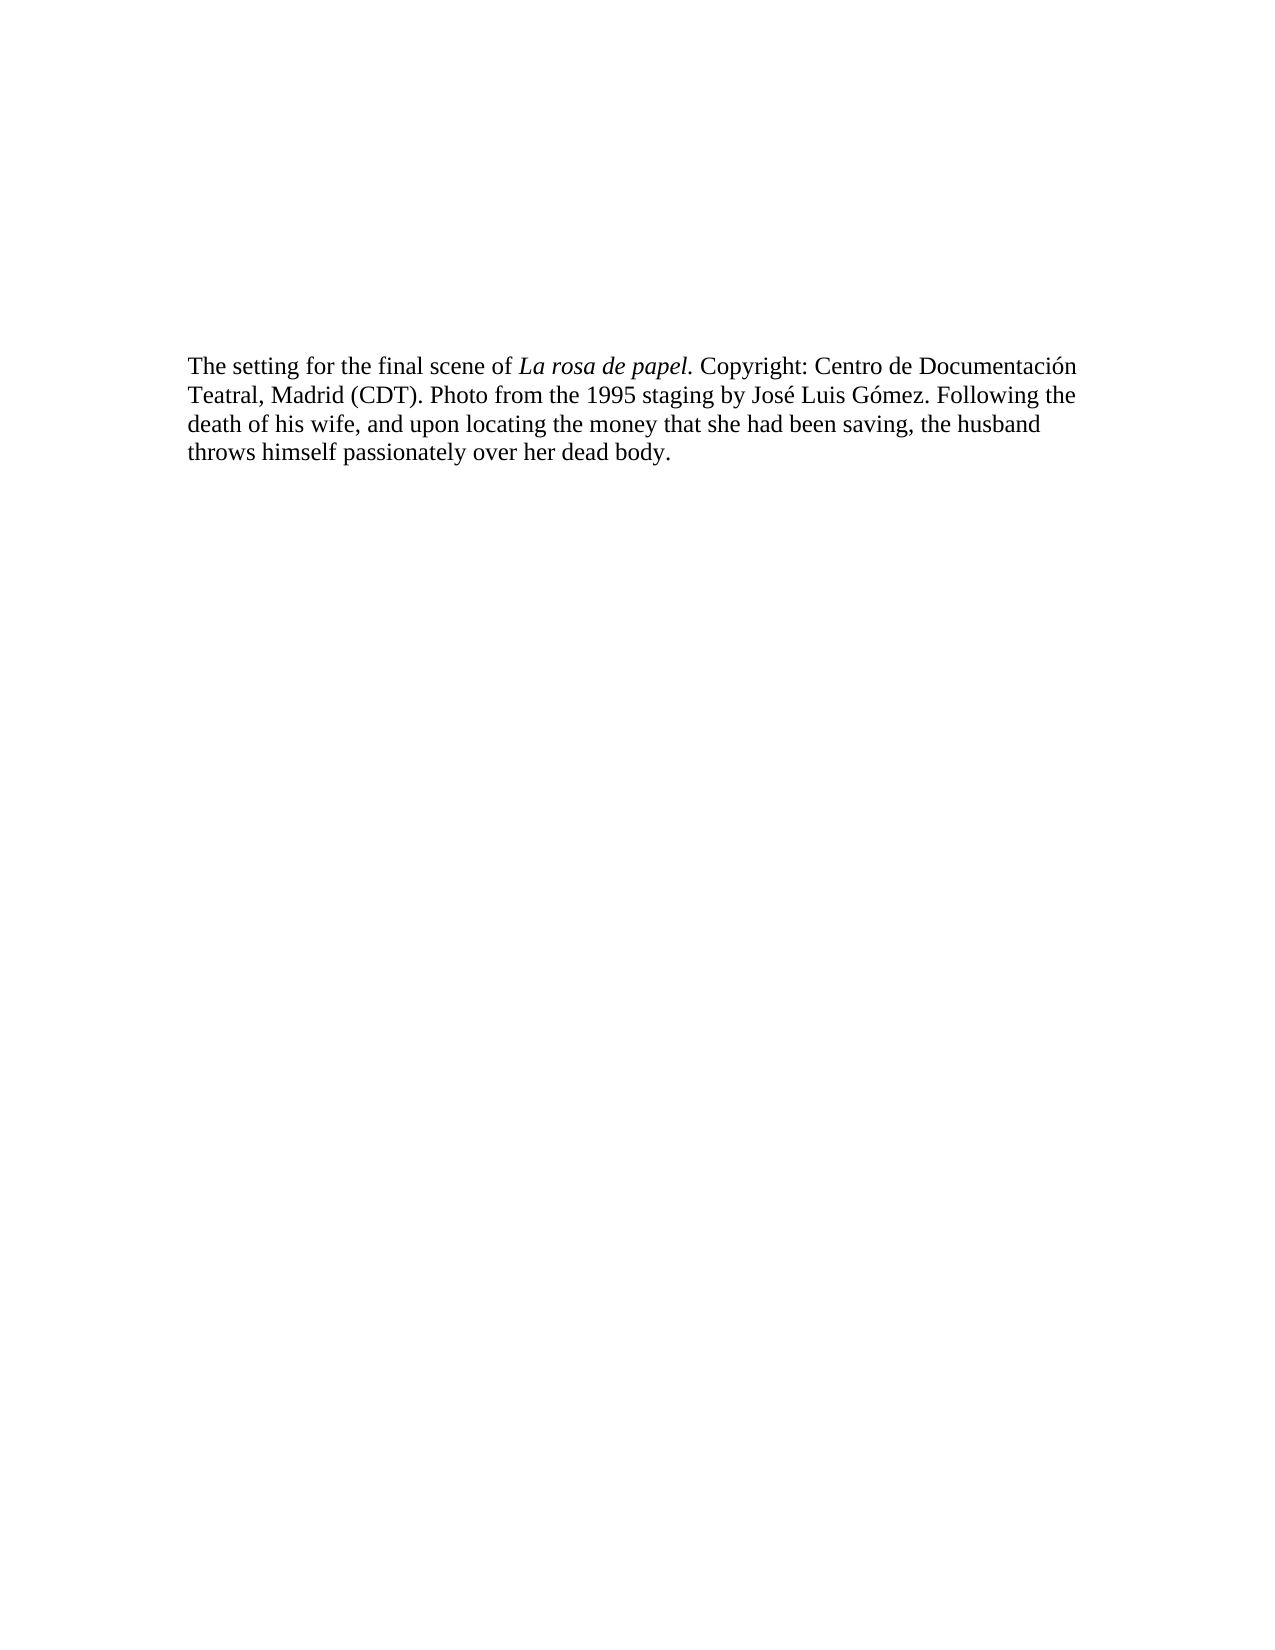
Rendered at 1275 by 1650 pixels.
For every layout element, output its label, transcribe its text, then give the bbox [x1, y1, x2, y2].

text The setting for the final scene of La rosa de papel. Copyright: Centro de Documentación Teatral, Madrid (CDT). Photo from the 1995 staging by José Luis Gómez. Following the death of his wife, and upon locating the money that she had been saving, the husband throws himself passionately over her dead body. [187, 351, 1087, 466]
